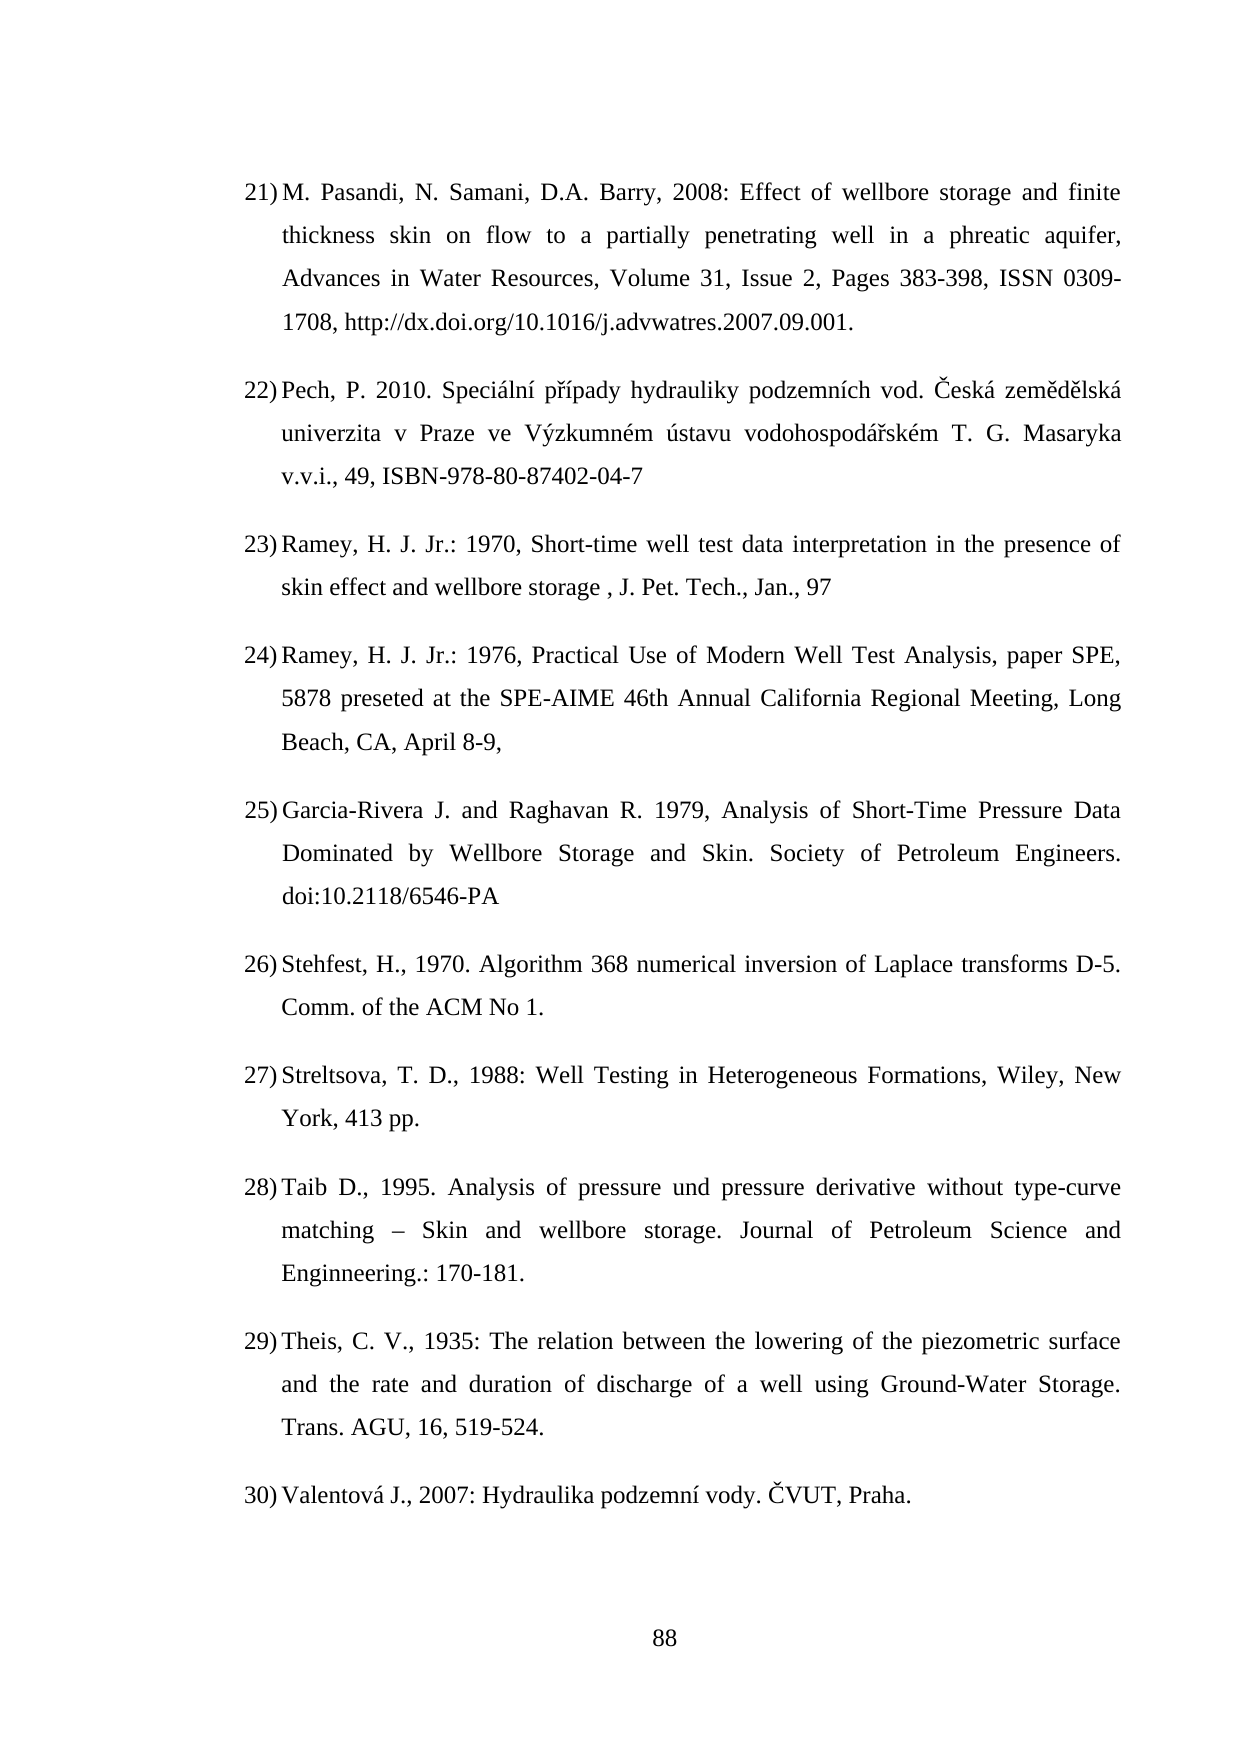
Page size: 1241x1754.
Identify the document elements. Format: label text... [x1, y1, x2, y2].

list Garcia-Rivera J. and Raghavan R. 1979, Analysis of Short-Time Pressure Data Dominated by Wellbore Storage and Skin. Society of Petroleum Engineers. doi:10.2118/6546-PA [244, 795, 1122, 910]
list Ramey, H. J. Jr.: 1976, Practical Use of Modern Well Test Analysis, paper SPE, 5878 preseted at the SPE-AIME 46th Annual California Regional Meeting, Long Beach, CA, April 8-9, [244, 640, 1122, 755]
list Valentová J., 2007: Hydraulika podzemní vody. ČVUT, Praha. [244, 1480, 1122, 1509]
list Theis, C. V., 1935: The relation between the lowering of the piezometric surface and the rate and duration of discharge of a well using Ground-Water Storage. Trans. AGU, 16, 519-524. [244, 1326, 1122, 1441]
list Pech, P. 2010. Speciální případy hydrauliky podzemních vod. Česká zemědělská univerzita v Praze ve Výzkumném ústavu vodohospodářském T. G. Masaryka v.v.i., 49, ISBN-978-80-87402-04-7 [244, 375, 1122, 490]
list M. Pasandi, N. Samani, D.A. Barry, 2008: Effect of wellbore storage and finite thickness skin on flow to a partially penetrating well in a phreatic aquifer, Advances in Water Resources, Volume 31, Issue 2, Pages 383-398, ISSN 0309-1708, http://dx.doi.org/10.1016/j.advwatres.2007.09.001. [244, 177, 1122, 335]
list Ramey, H. J. Jr.: 1970, Short-time well test data interpretation in the presence of skin effect and wellbore storage , J. Pet. Tech., Jan., 97 [244, 529, 1122, 601]
list Stehfest, H., 1970. Algorithm 368 numerical inversion of Laplace transforms D-5. Comm. of the ACM No 1. [244, 949, 1122, 1021]
list Taib D., 1995. Analysis of pressure und pressure derivative without type-curve matching – Skin and wellbore storage. Journal of Petroleum Science and Enginneering.: 170-181. [244, 1172, 1122, 1287]
list Streltsova, T. D., 1988: Well Testing in Heterogeneous Formations, Wiley, New York, 413 pp. [244, 1060, 1122, 1132]
